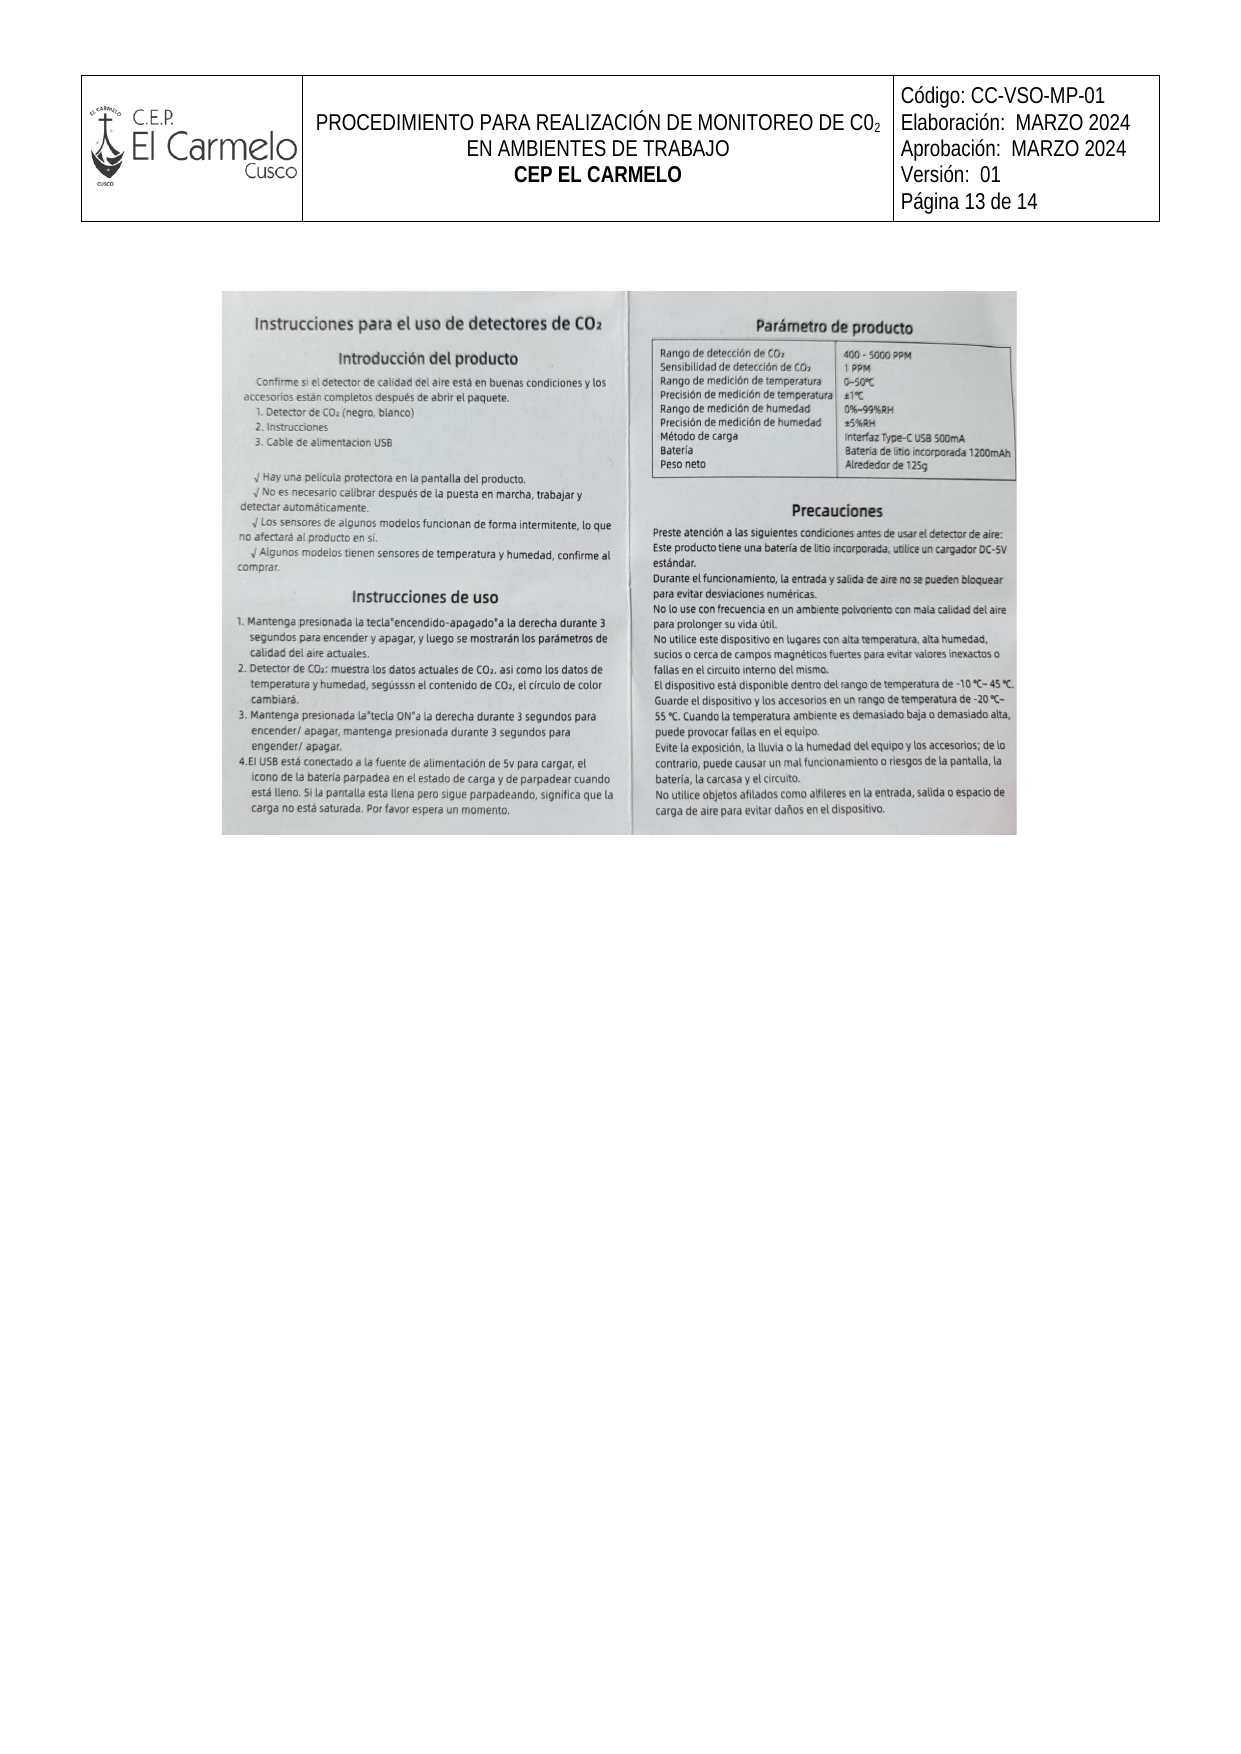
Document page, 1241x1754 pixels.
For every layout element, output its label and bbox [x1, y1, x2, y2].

picture [87, 106, 297, 186]
picture [221, 291, 1017, 835]
